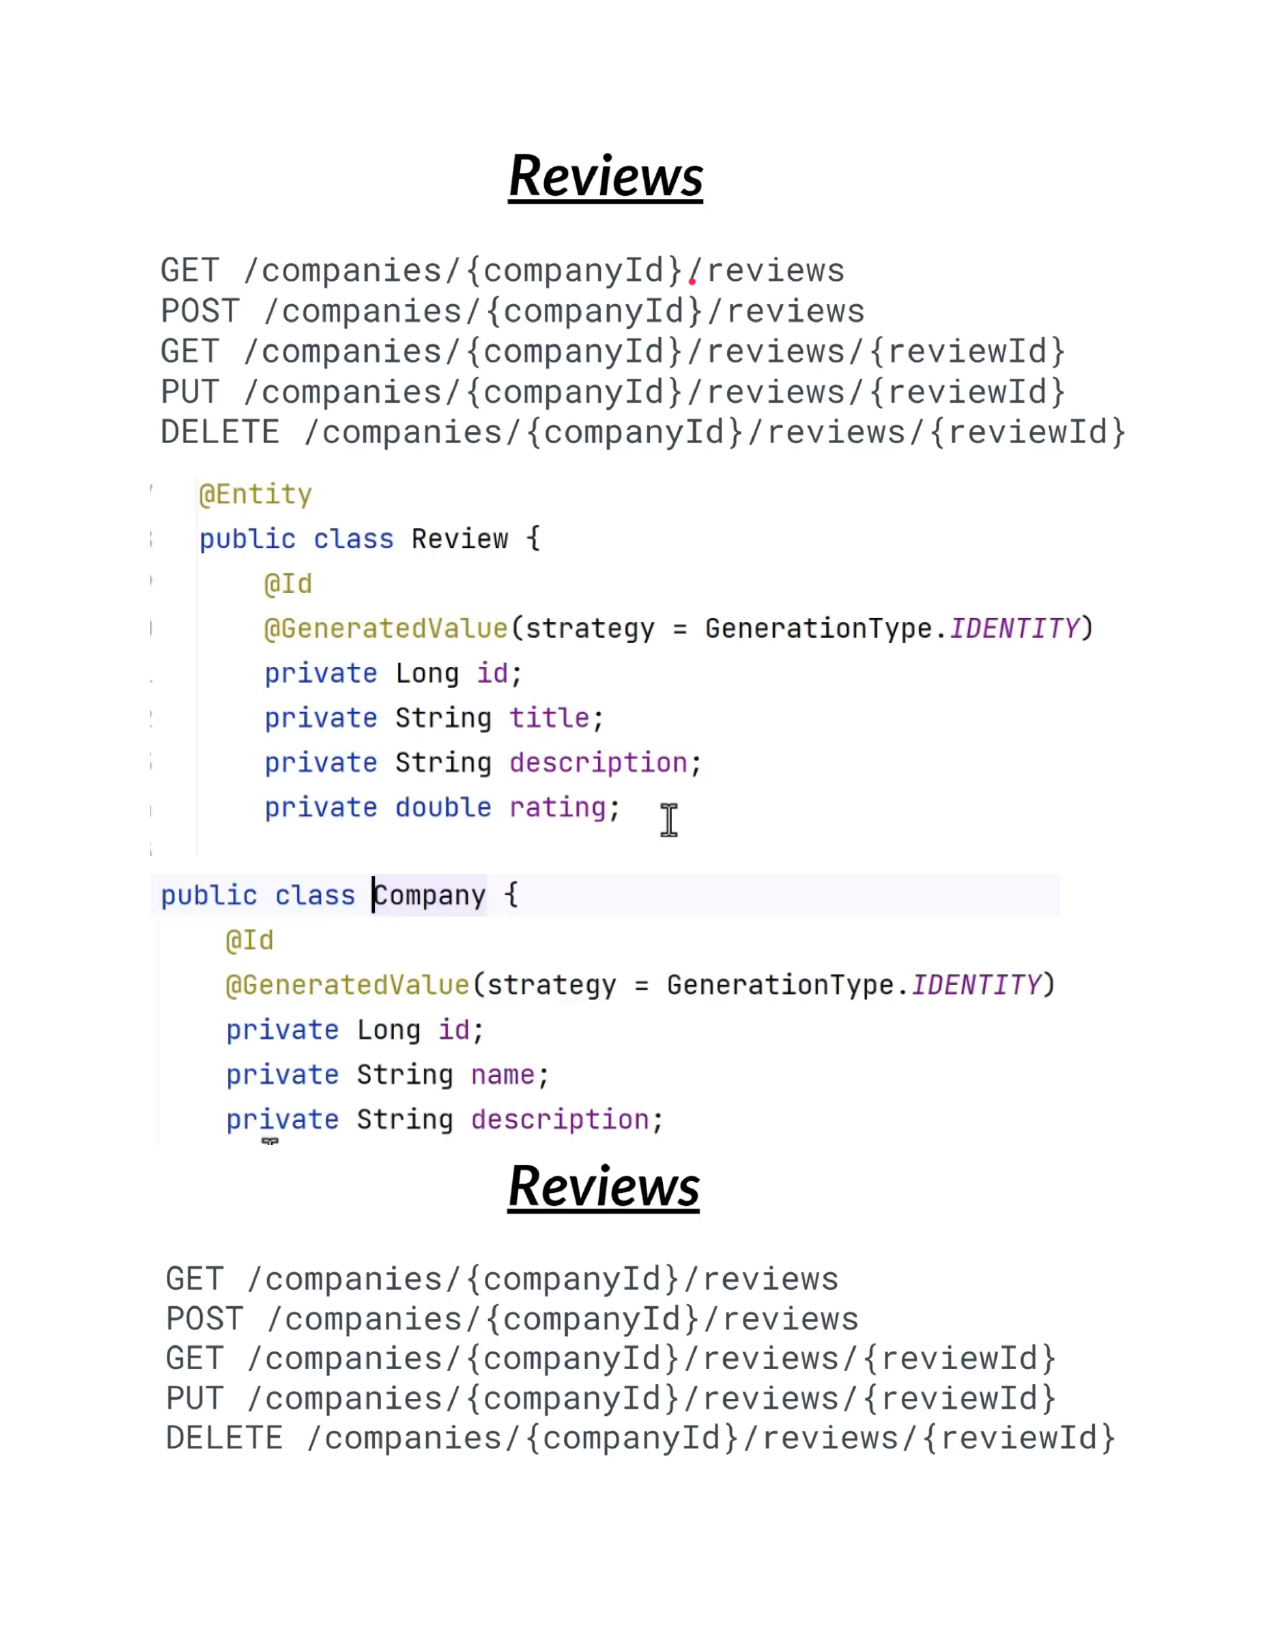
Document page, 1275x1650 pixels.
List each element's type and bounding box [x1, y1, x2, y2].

picture [150, 874, 1061, 1145]
picture [150, 1163, 1125, 1464]
picture [150, 476, 1120, 856]
picture [150, 150, 1125, 458]
